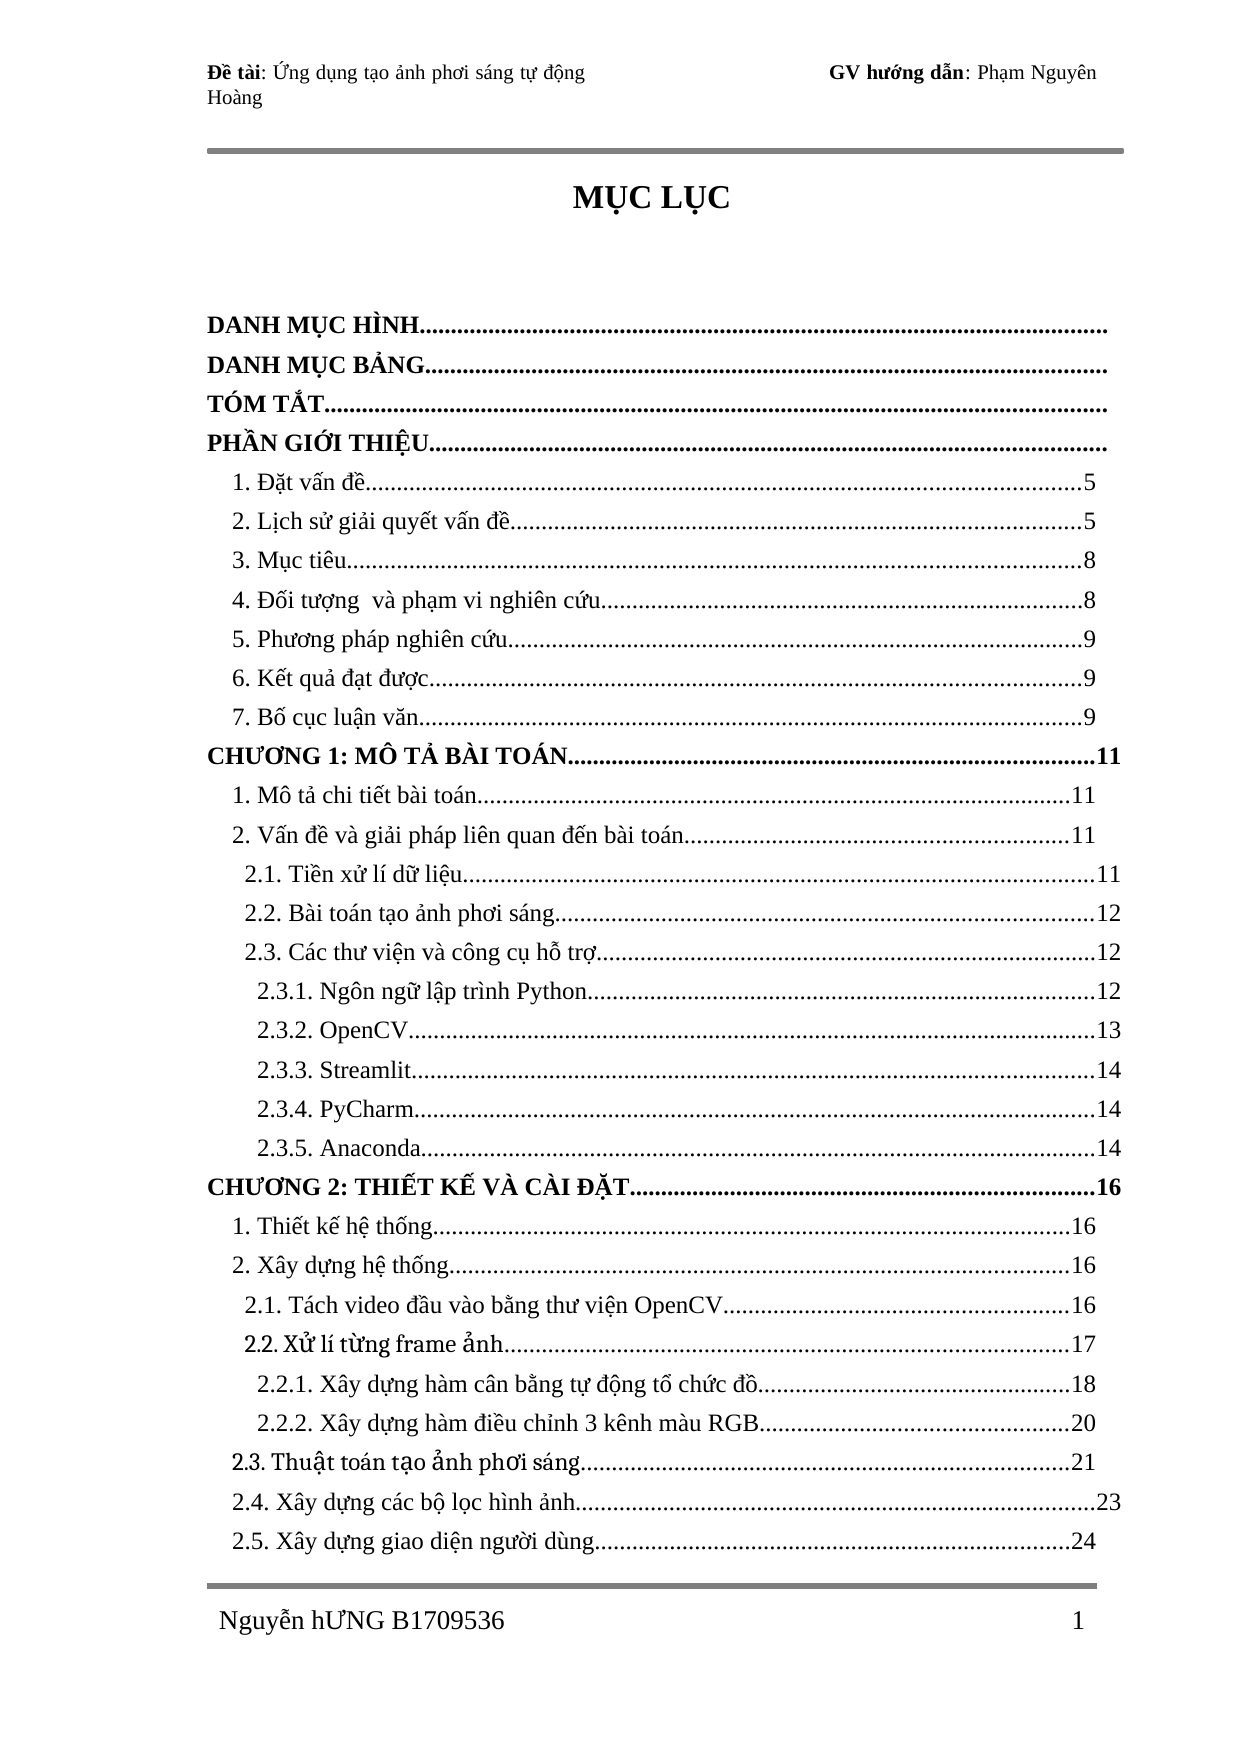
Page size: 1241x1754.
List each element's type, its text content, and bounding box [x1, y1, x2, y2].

text MỤC LỤC [207, 177, 1097, 216]
